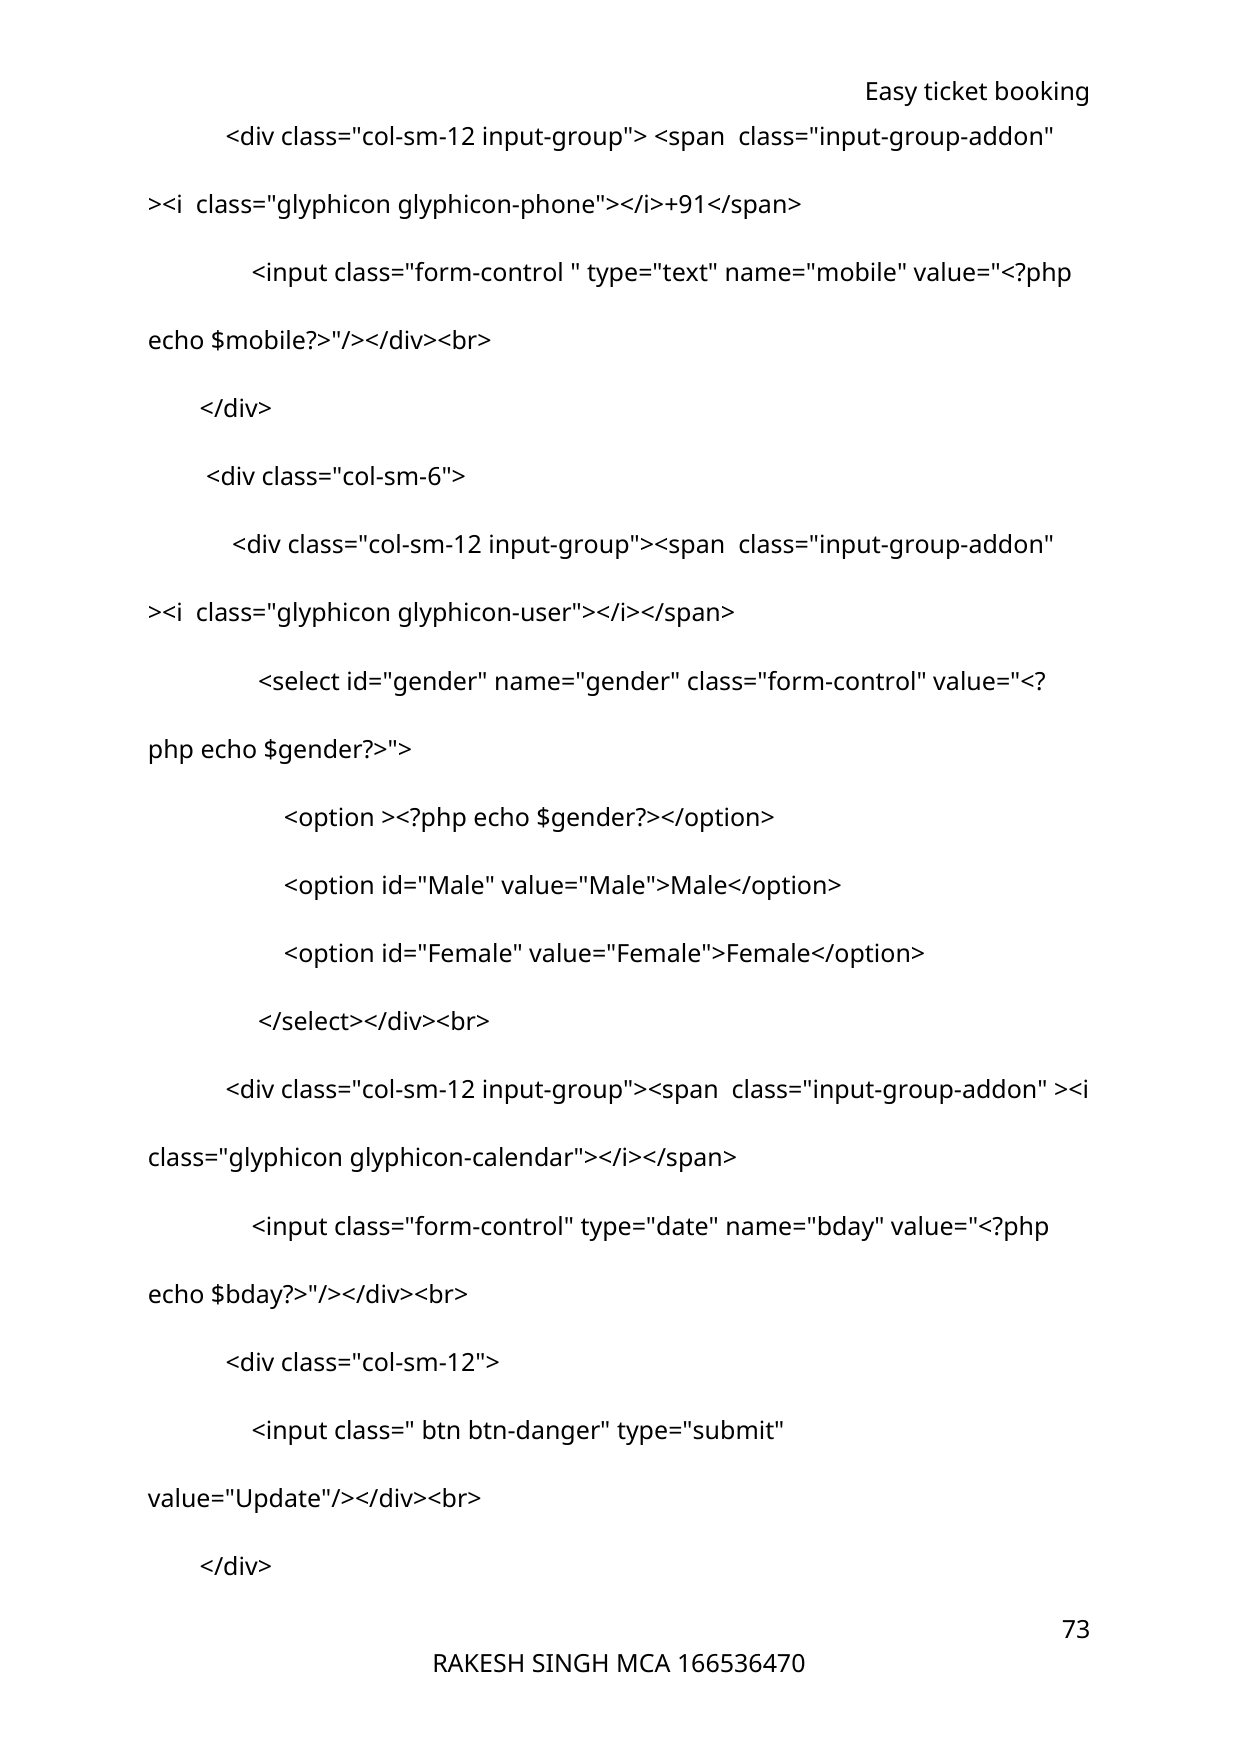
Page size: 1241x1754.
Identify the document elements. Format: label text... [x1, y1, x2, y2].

text <input class=" btn btn-danger" type="submit" value="Update"/></div><br> [148, 1412, 1090, 1515]
text <div class="col-sm-12 input-group"> <span class="input-group-addon" ><i class="glyphicon glyphicon-phone"></i>+91</span> [148, 118, 1090, 220]
text <div class="col-sm-12 input-group"><span class="input-group-addon" ><i class="glyphicon glyphicon-user"></i></span> [148, 527, 1090, 629]
text </div> [148, 1549, 1090, 1583]
text <input class="form-control" type="date" name="bday" value="<?php echo $bday?>"/></div><br> [148, 1208, 1090, 1310]
text <option id="Female" value="Female">Female</option> [148, 936, 1090, 970]
text </select></div><br> [148, 1004, 1090, 1038]
text </div> [148, 391, 1090, 425]
text <div class="col-sm-6"> [148, 459, 1090, 493]
text <option ><?php echo $gender?></option> [148, 799, 1090, 833]
text <input class="form-control " type="text" name="mobile" value="<?php echo $mobile?>"/></div><br> [148, 254, 1090, 357]
text <div class="col-sm-12"> [148, 1344, 1090, 1378]
text <select id="gender" name="gender" class="form-control" value="<?php echo $gender?>"> [148, 663, 1090, 765]
text <div class="col-sm-12 input-group"><span class="input-group-addon" ><i class="glyphicon glyphicon-calendar"></i></span> [148, 1072, 1090, 1174]
text <option id="Male" value="Male">Male</option> [148, 867, 1090, 902]
